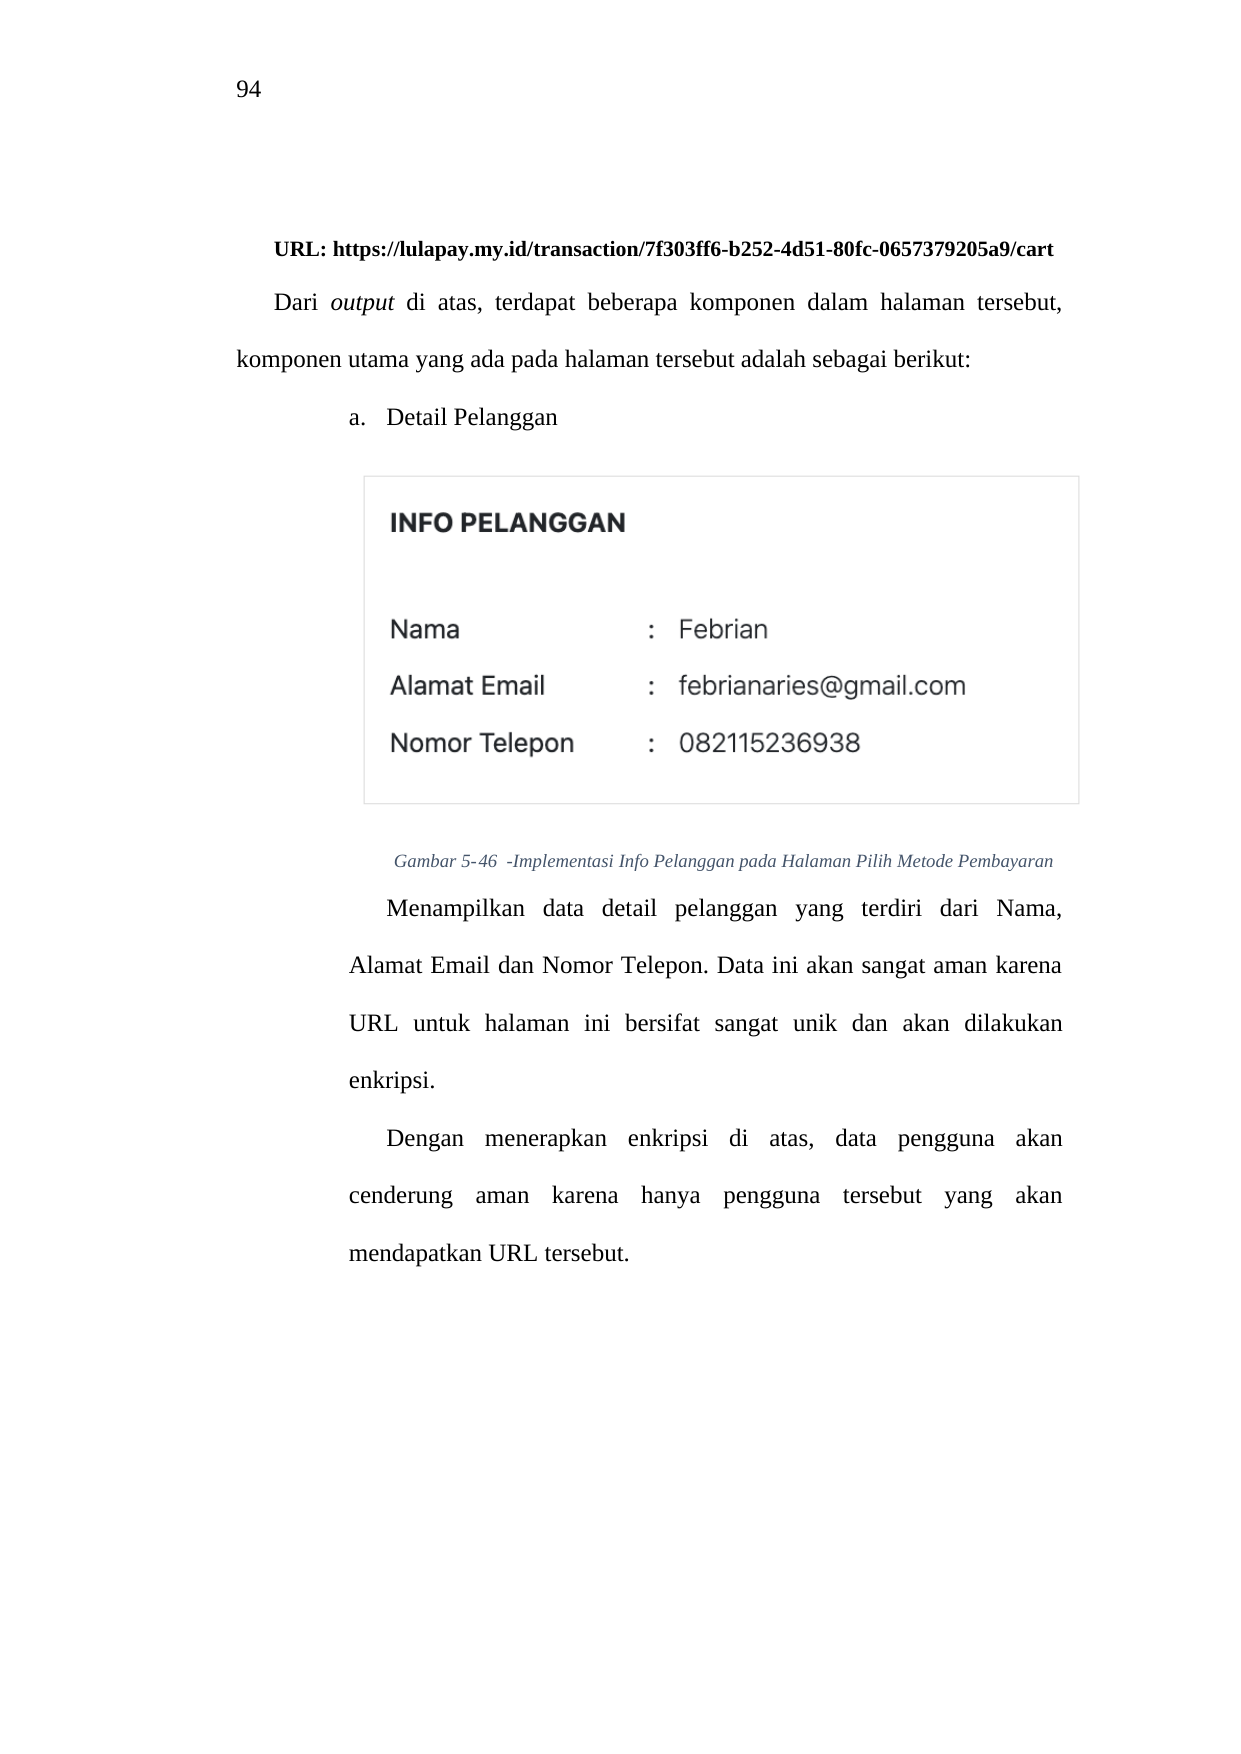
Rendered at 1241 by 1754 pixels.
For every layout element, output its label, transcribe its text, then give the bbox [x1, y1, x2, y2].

text Dari output di atas, terdapat beberapa komponen dalam halaman tersebut, komponen utama yang ada pada halaman tersebut adalah sebagai berikut: [236, 287, 1063, 373]
list Dengan menerapkan enkripsi di atas, data pengguna akan cenderung aman karena hanya pengguna tersebut yang akan mendapatkan URL tersebut. [349, 1123, 1063, 1267]
text URL: https://lulapay.my.id/transaction/7f303ff6-b252-4d51-80fc-0657379205a9/cart [236, 236, 1063, 261]
list Menampilkan data detail pelanggan yang terdiri dari Nama, Alamat Email dan Nomor Telepon. Data ini akan sangat aman karena URL untuk halaman ini bersifat sangat unik dan akan dilakukan enkripsi. [349, 893, 1063, 1094]
picture [348, 459, 1093, 822]
list Detail Pelanggan [349, 402, 1063, 430]
